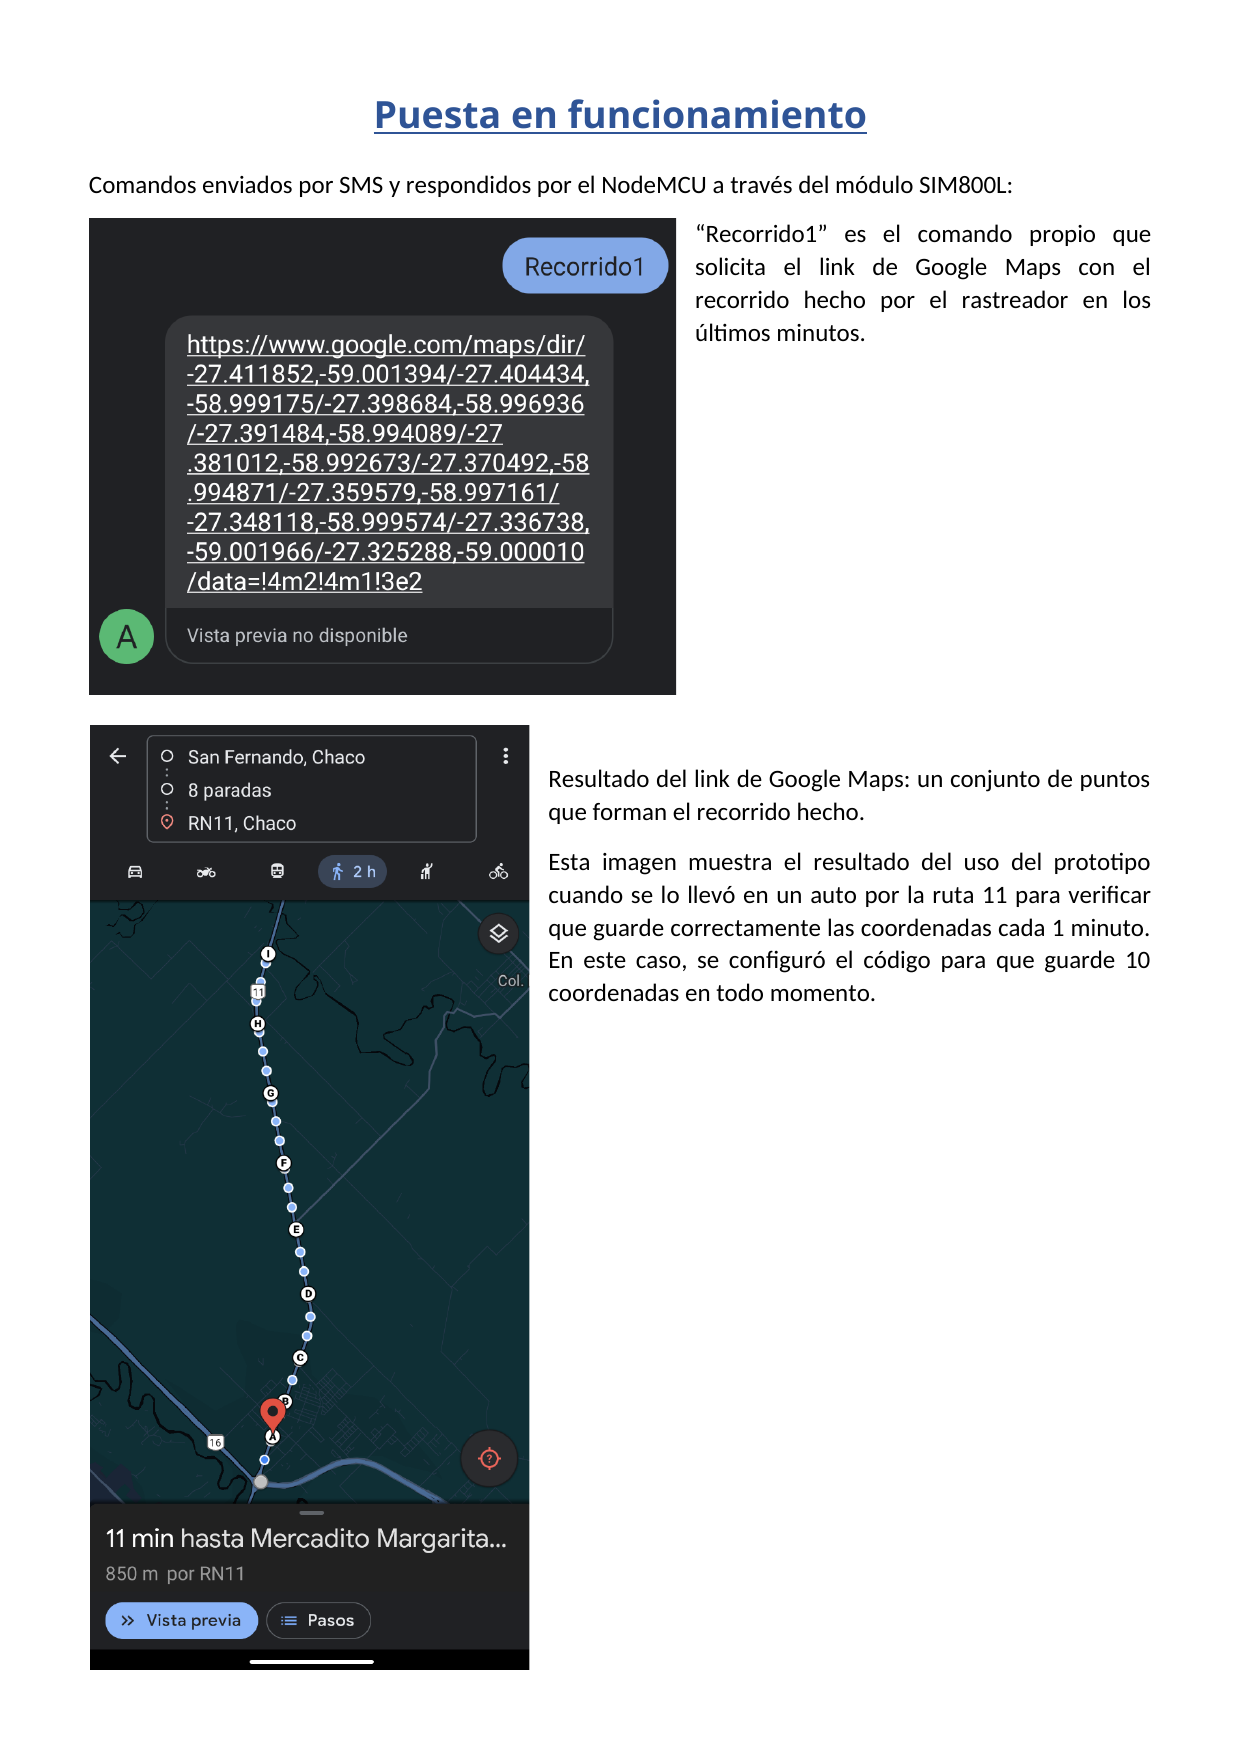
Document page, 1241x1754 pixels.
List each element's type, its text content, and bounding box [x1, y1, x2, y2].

subtitle Puesta en funcionamiento [89, 89, 1152, 140]
picture [88, 218, 676, 694]
picture [88, 725, 529, 1666]
text Esta imagen muestra el resultado del uso del prototipo cuando se lo llevó en un auto por la ruta 11 para verificar que guarde correctamente las coordenadas cada 1 minuto. En este caso, se configuró el código para que guarde 10 coordenadas en todo momento. [529, 846, 1152, 1008]
text Resultado del link de Google Maps: un conjunto de puntos que forman el recorrido hecho. [529, 763, 1152, 827]
text “Recorrido1” es el comando propio que solicita el link de Google Maps con el recorrido hecho por el rastreador en los últimos minutos. [676, 218, 1152, 348]
text Comandos enviados por SMS y respondidos por el NodeMCU a través del módulo SIM800L: [89, 169, 1152, 199]
